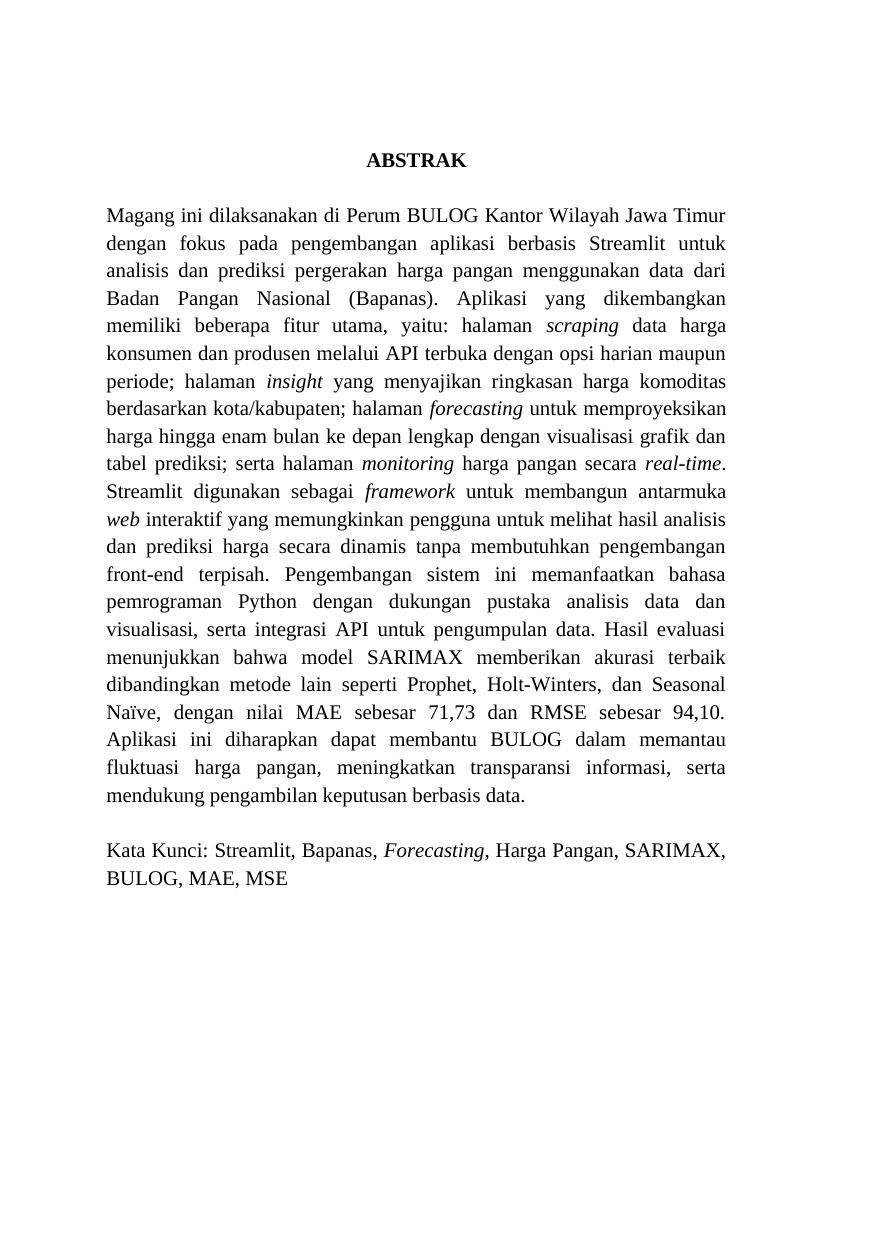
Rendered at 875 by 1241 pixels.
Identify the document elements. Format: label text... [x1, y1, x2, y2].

text Magang ini dilaksanakan di Perum BULOG Kantor Wilayah Jawa Timur dengan fokus pada pengembangan aplikasi berbasis Streamlit untuk analisis dan prediksi pergerakan harga pangan menggunakan data dari Badan Pangan Nasional (Bapanas). Aplikasi yang dikembangkan memiliki beberapa fitur utama, yaitu: halaman scraping data harga konsumen dan produsen melalui API terbuka dengan opsi harian maupun periode; halaman insight yang menyajikan ringkasan harga komoditas berdasarkan kota/kabupaten; halaman forecasting untuk memproyeksikan harga hingga enam bulan ke depan lengkap dengan visualisasi grafik dan tabel prediksi; serta halaman monitoring harga pangan secara real-time. Streamlit digunakan sebagai framework untuk membangun antarmuka web interaktif yang memungkinkan pengguna untuk melihat hasil analisis dan prediksi harga secara dinamis tanpa membutuhkan pengembangan front-end terpisah. Pengembangan sistem ini memanfaatkan bahasa pemrograman Python dengan dukungan pustaka analisis data dan visualisasi, serta integrasi API untuk pengumpulan data. Hasil evaluasi menunjukkan bahwa model SARIMAX memberikan akurasi terbaik dibandingkan metode lain seperti Prophet, Holt-Winters, dan Seasonal Naïve, dengan nilai MAE sebesar 71,73 dan RMSE sebesar 94,10. Aplikasi ini diharapkan dapat membantu BULOG dalam memantau fluktuasi harga pangan, meningkatkan transparansi informasi, serta mendukung pengambilan keputusan berbasis data. [106, 203, 726, 807]
subtitle ABSTRAK [106, 148, 726, 172]
text Kata Kunci: Streamlit, Bapanas, Forecasting, Harga Pangan, SARIMAX, BULOG, MAE, MSE [106, 838, 726, 889]
